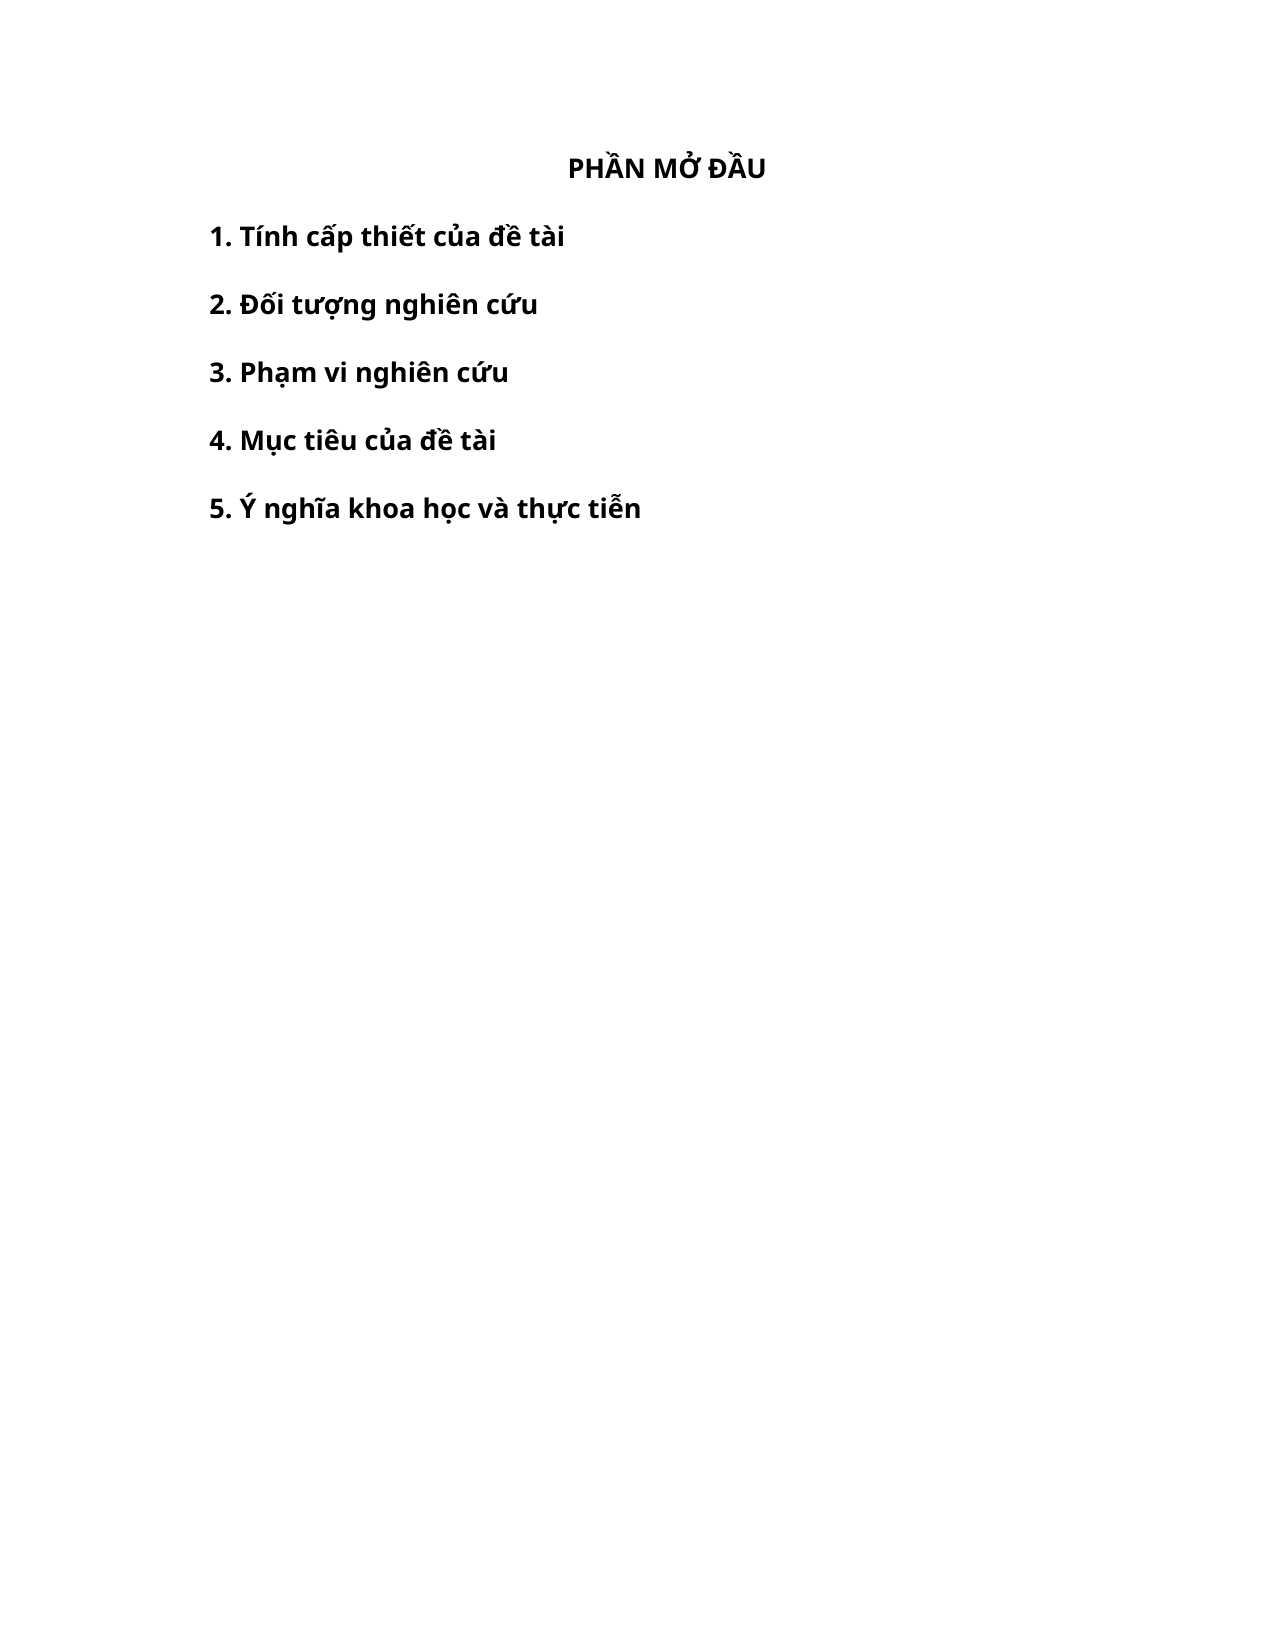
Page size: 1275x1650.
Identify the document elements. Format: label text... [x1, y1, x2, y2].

subtitle 5. Ý nghĩa khoa học và thực tiễn [150, 489, 1125, 526]
subtitle 4. Mục tiêu của đề tài [150, 421, 1125, 458]
subtitle 1. Tính cấp thiết của đề tài [150, 218, 1125, 255]
subtitle Phần mở đầu [150, 150, 1125, 187]
subtitle 3. Phạm vi nghiên cứu [150, 353, 1125, 390]
subtitle 2. Đối tượng nghiên cứu [150, 286, 1125, 322]
